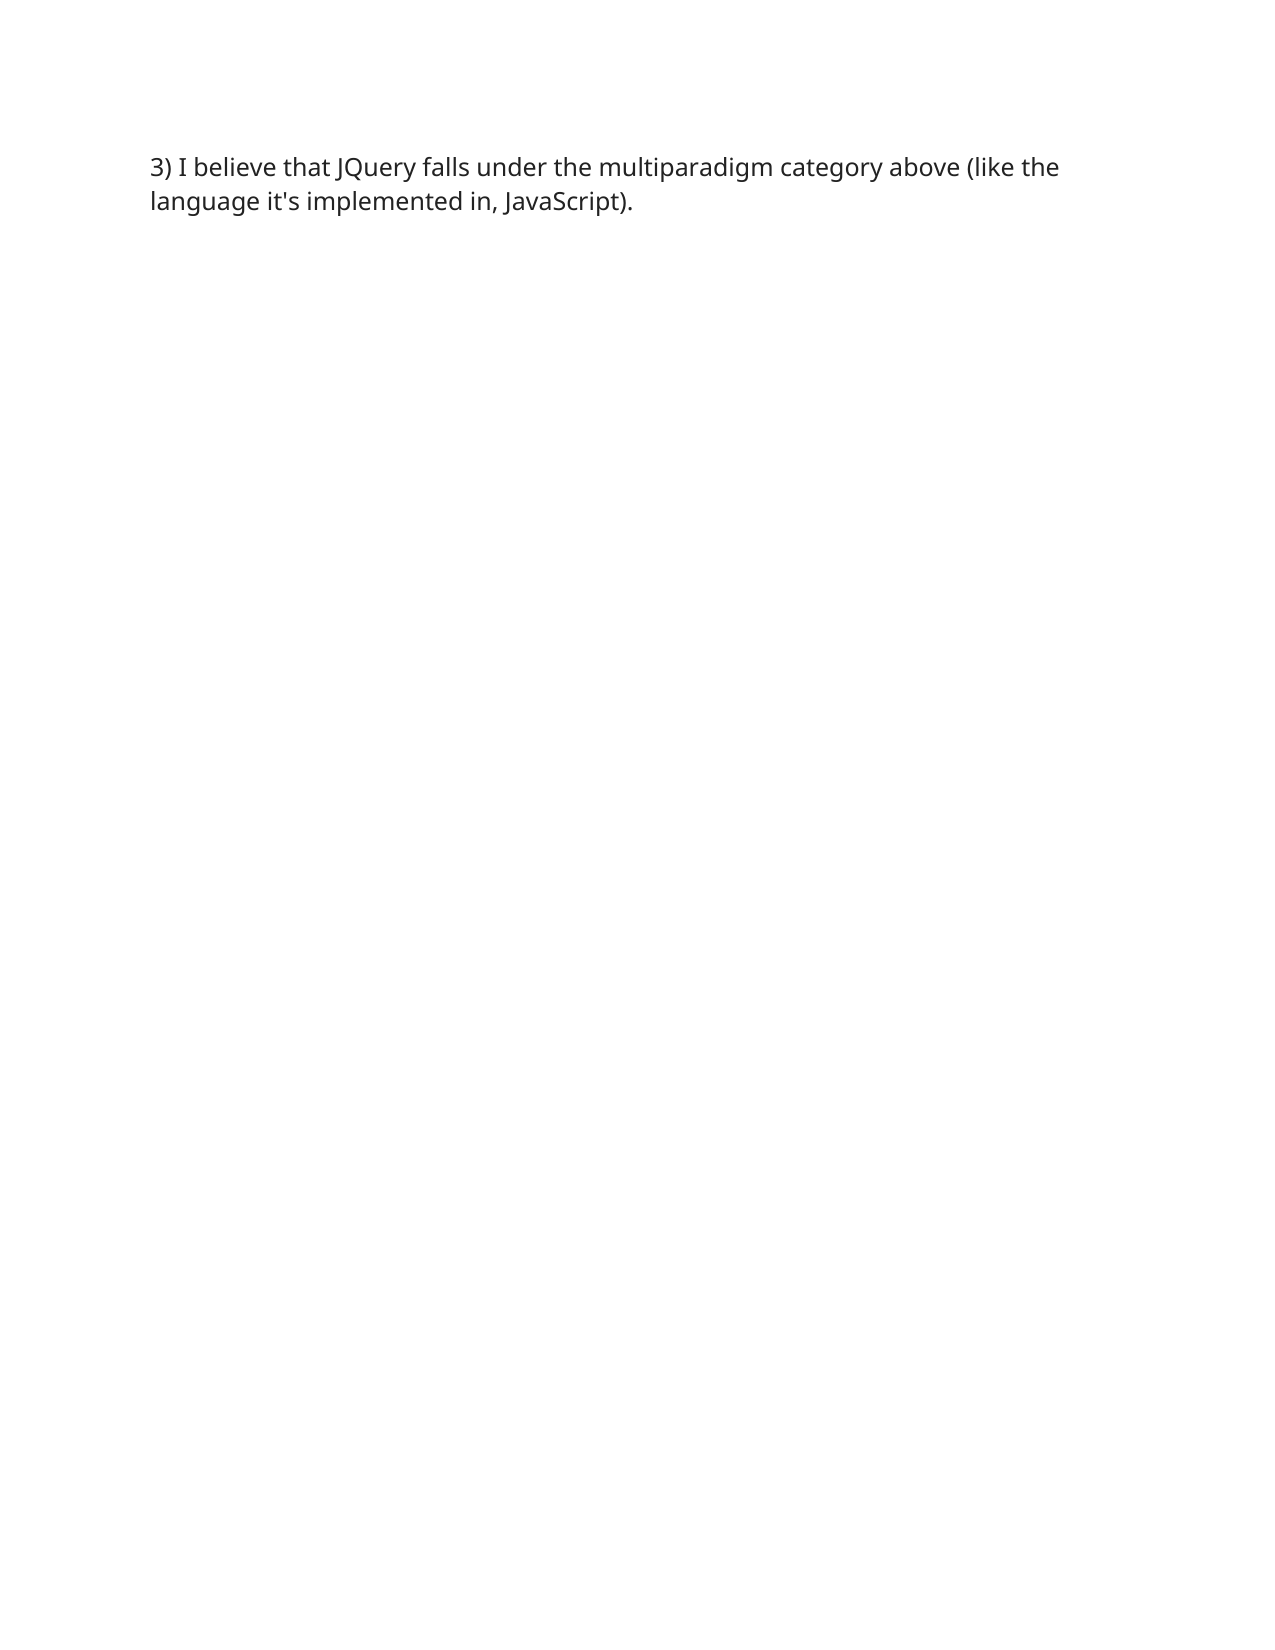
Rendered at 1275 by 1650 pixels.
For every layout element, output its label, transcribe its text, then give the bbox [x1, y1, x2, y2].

text 3) I believe that JQuery falls under the multiparadigm category above (like the language it's implemented in, JavaScript). [150, 150, 1125, 218]
